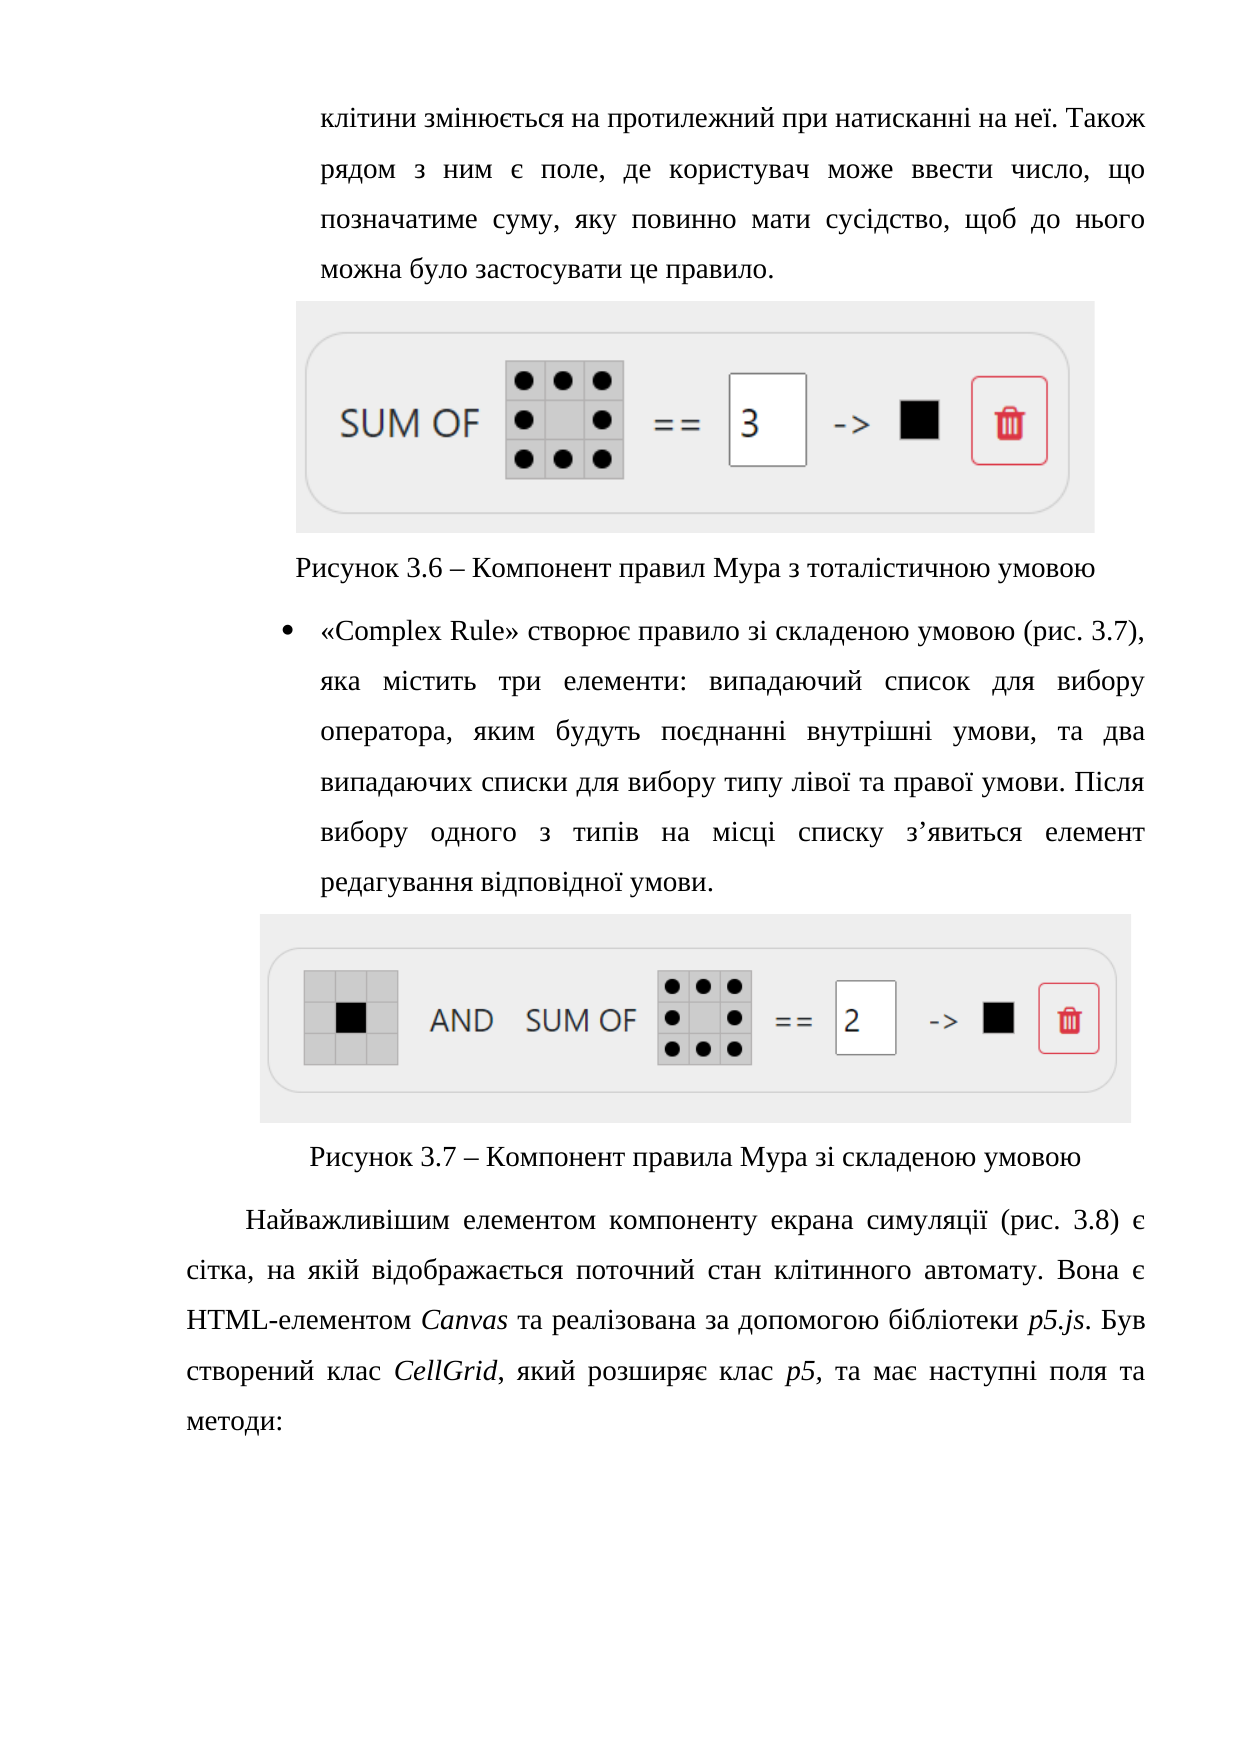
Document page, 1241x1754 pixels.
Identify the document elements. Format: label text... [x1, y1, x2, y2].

subtitle Рисунок 3.7 – Компонент правила Мура зі складеною умовою [245, 1139, 1146, 1172]
picture [259, 914, 1132, 1123]
text Найважливішим елементом компоненту екрана симуляції (рис. 3.8) є сітка, на якій відображається поточний стан клітинного автомату. Вона є HTML-елементом Canvas та реалізована за допомогою бібліотеки p5.js. Був створений клас CellGrid, який розширяє клас p5, та має наступні поля та методи: [186, 1202, 1146, 1437]
subtitle Рисунок 3.6 – Компонент правил Мура з тоталістичною умовою [245, 550, 1146, 583]
list «Complex Rule» створює правило зі складеною умовою (рис. 3.7), яка містить три елементи: випадаючий список для вибору оператора, яким будуть поєднанні внутрішні умови, та два випадаючих списки для вибору типу лівої та правої умови. Після вибору одного з типів на місці списку з’явиться елемент редагування відповідної умови. [283, 613, 1146, 898]
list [283, 101, 1146, 285]
picture [296, 301, 1095, 533]
